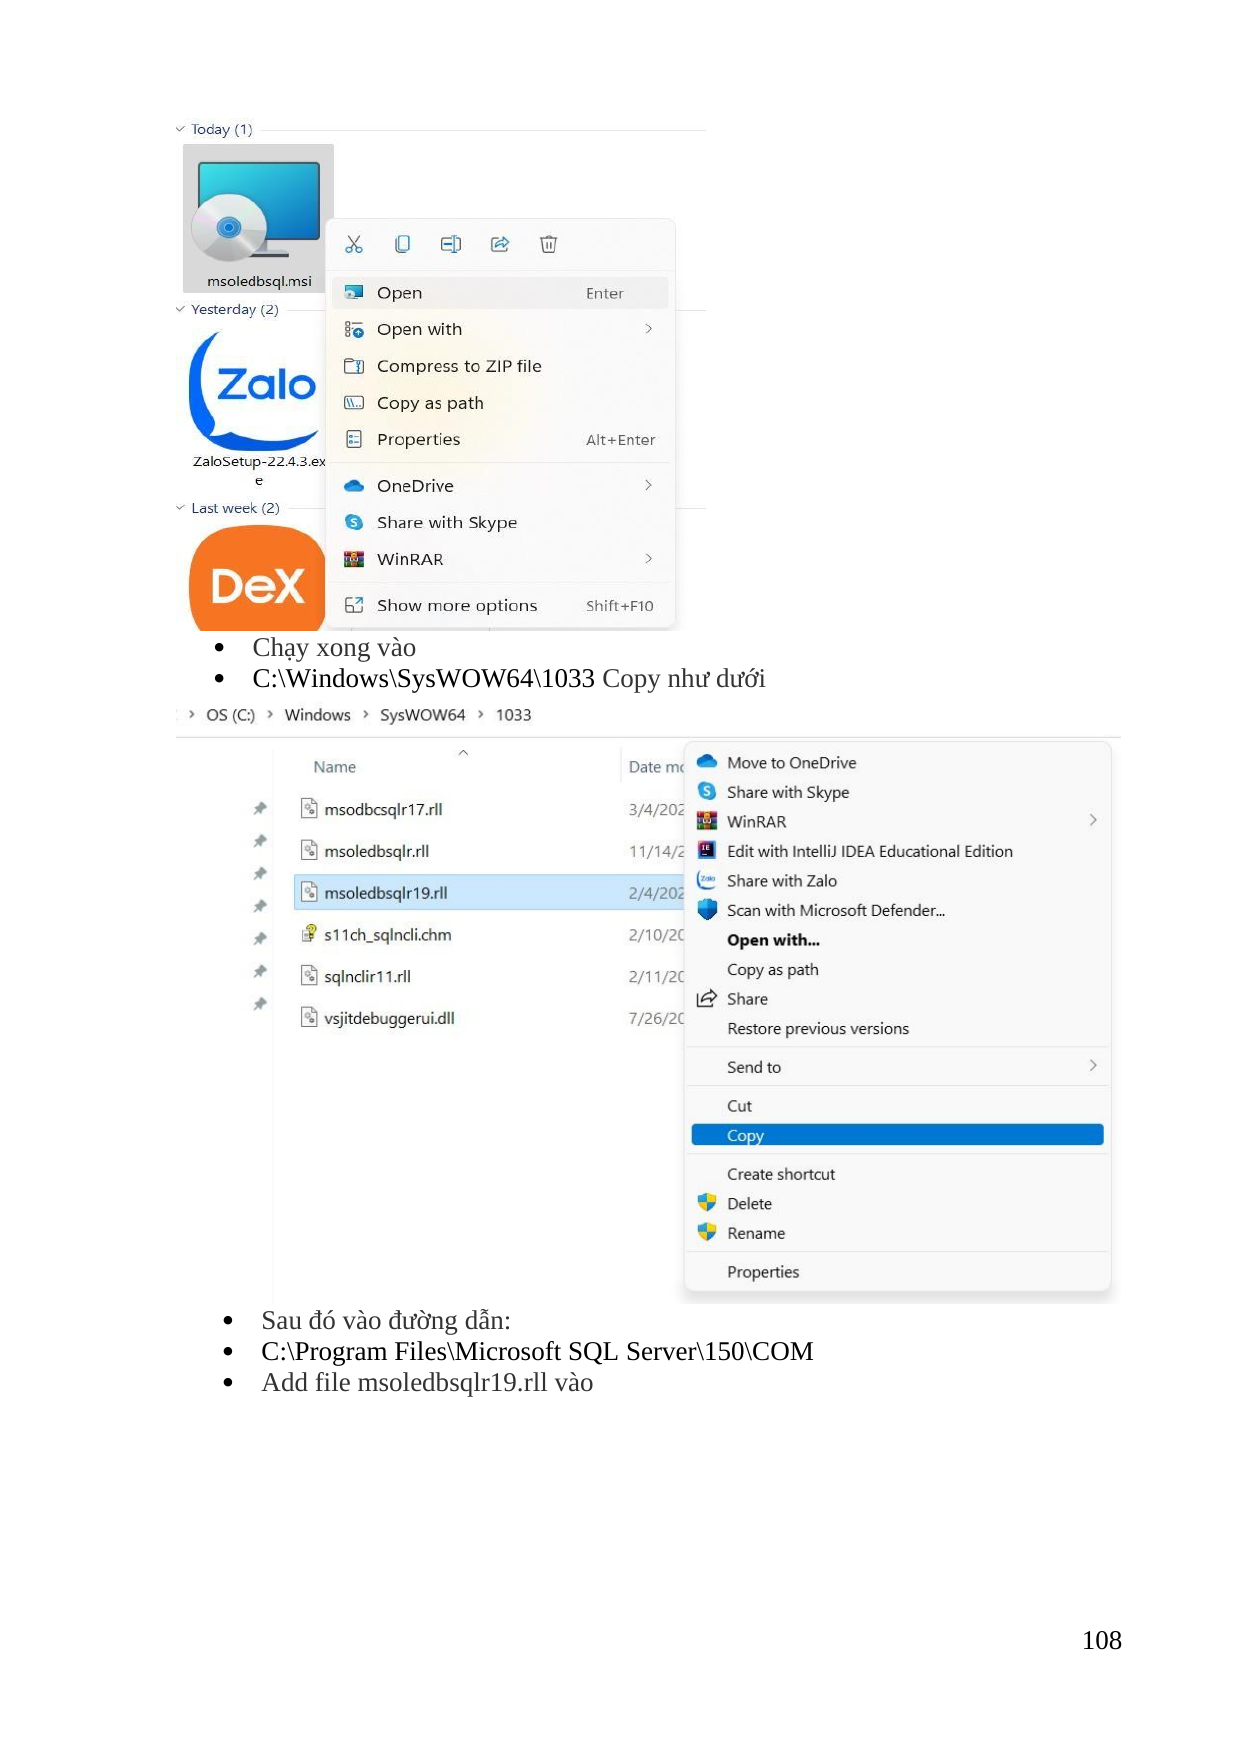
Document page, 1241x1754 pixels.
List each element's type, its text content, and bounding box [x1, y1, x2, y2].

list Add file msoledbsqlr19.rll vào [224, 1366, 1122, 1397]
picture [176, 118, 706, 631]
list Chạy xong vào [215, 631, 1122, 662]
list C:\Program Files\Microsoft SQL Server\150\COM [224, 1335, 1121, 1366]
list Sau đó vào đường dẫn: [224, 1304, 1122, 1335]
list C:\Windows\SysWOW64\1033 Copy như dưới [215, 662, 1121, 693]
picture [176, 693, 1121, 1304]
